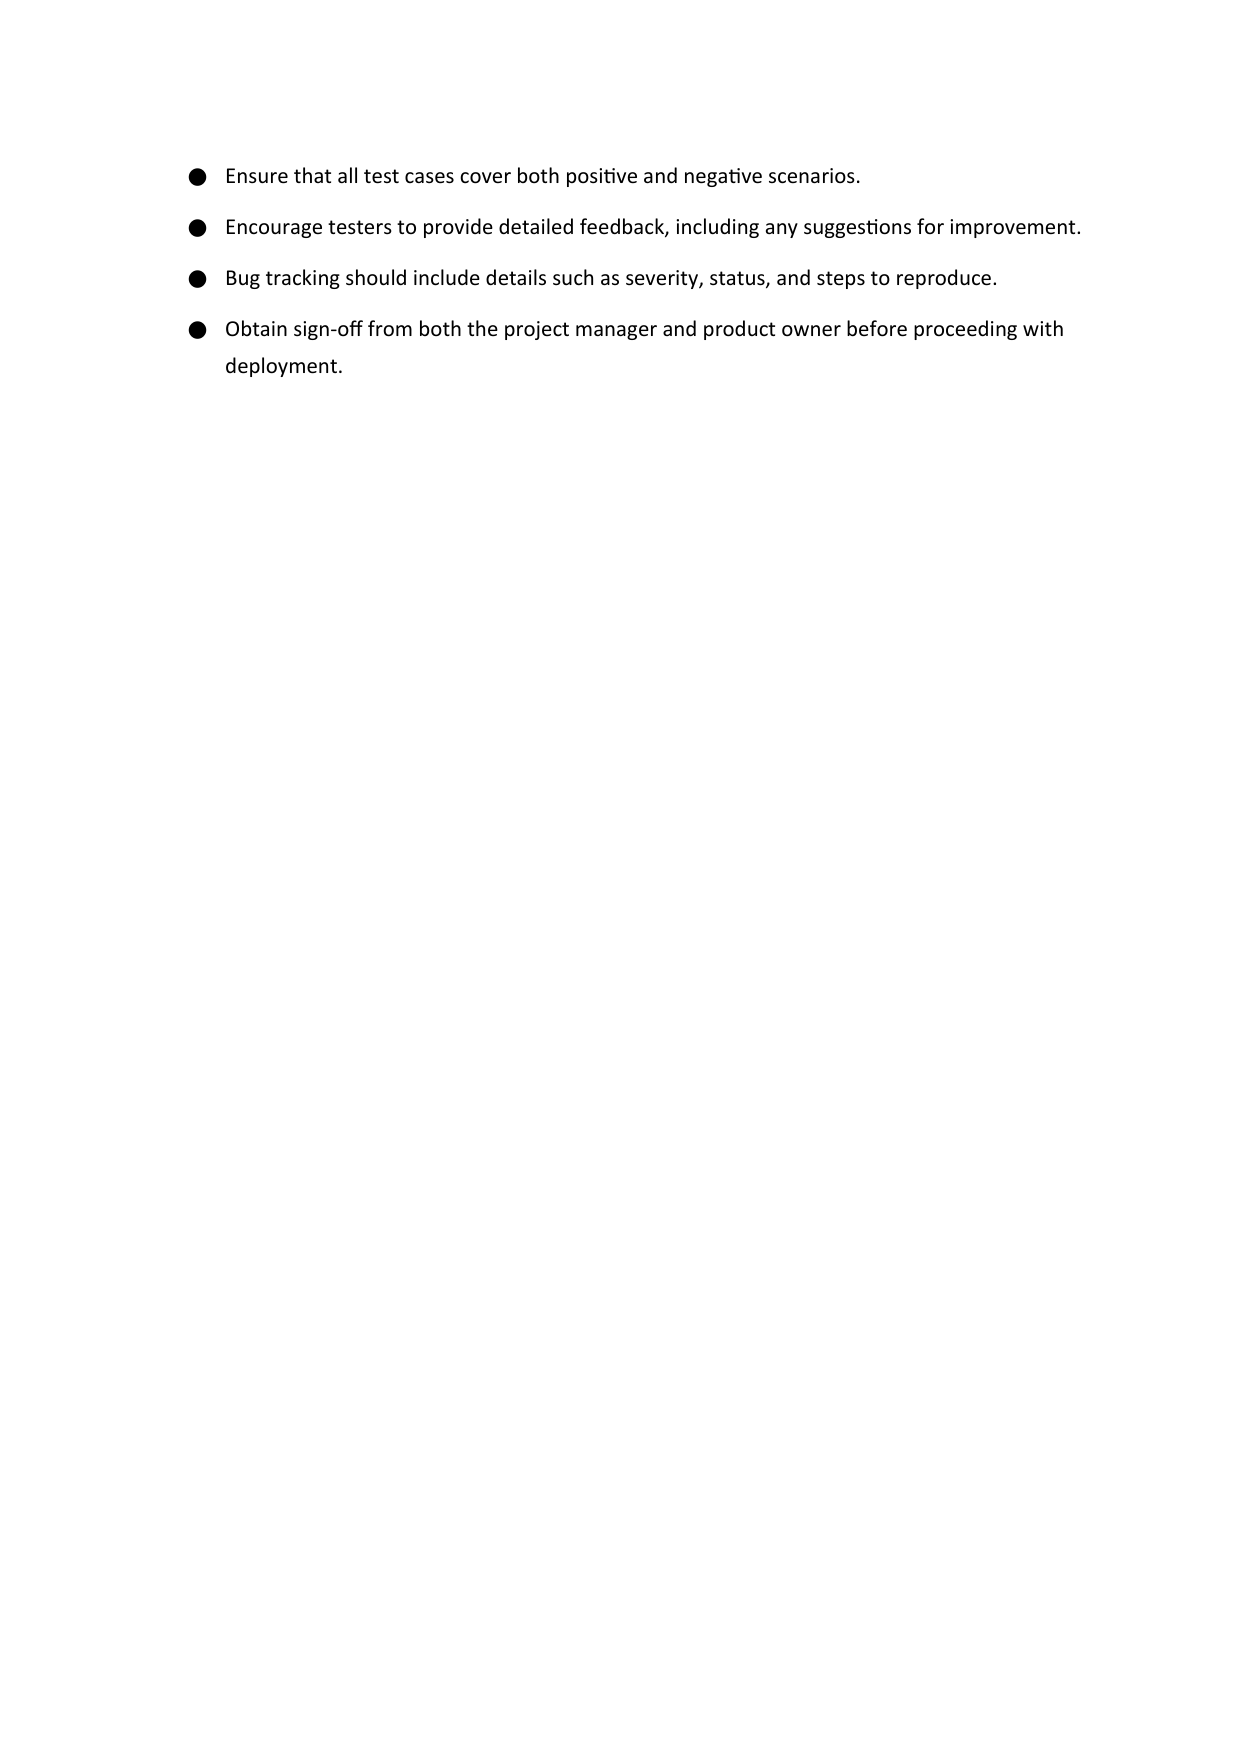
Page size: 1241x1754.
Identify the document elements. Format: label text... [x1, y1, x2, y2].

list Bug tracking should include details such as severity, status, and steps to reproduce. [187, 251, 1090, 298]
list Encourage testers to provide detailed feedback, including any suggestions for improvement. [187, 201, 1090, 248]
list Ensure that all test cases cover both positive and negative scenarios. [187, 150, 1090, 197]
list Obtain sign-off from both the project manager and product owner before proceeding with deployment. [187, 302, 1090, 379]
